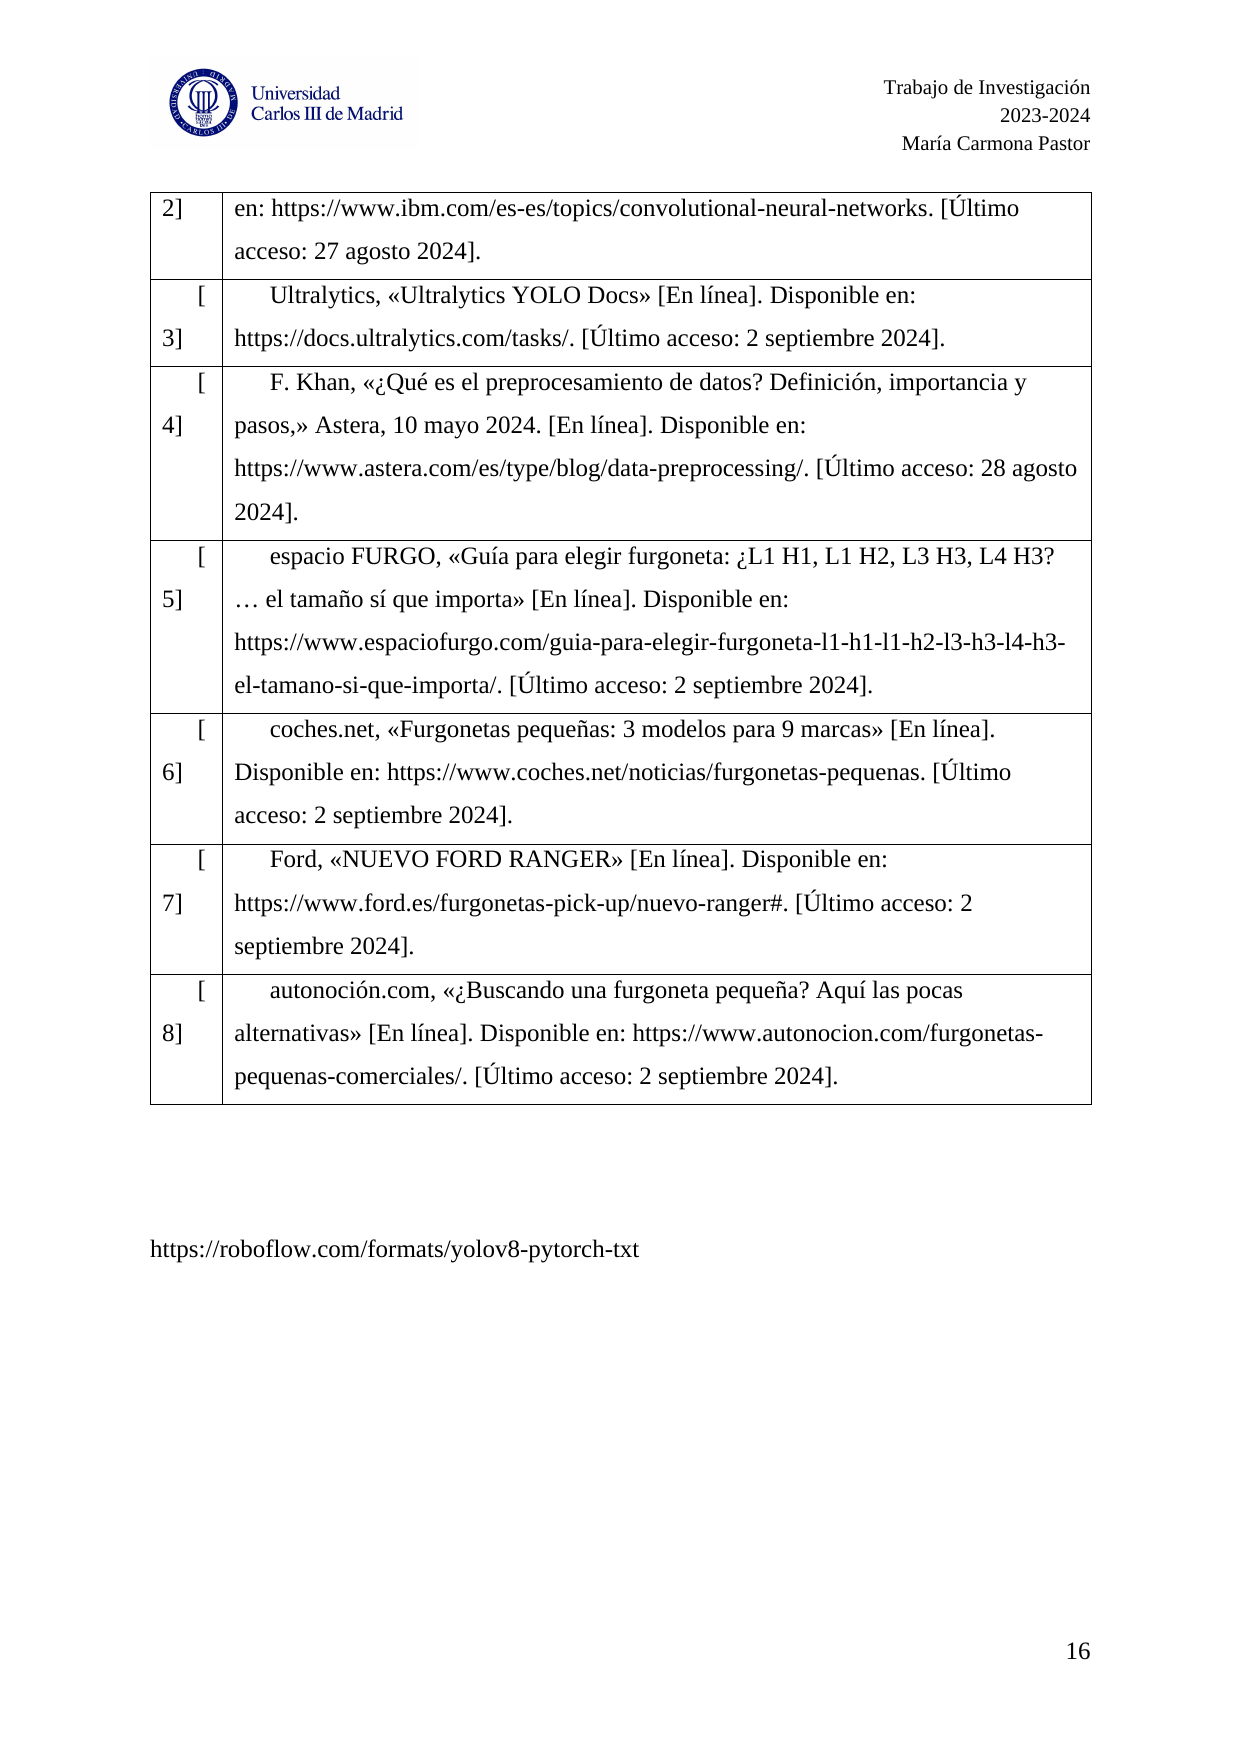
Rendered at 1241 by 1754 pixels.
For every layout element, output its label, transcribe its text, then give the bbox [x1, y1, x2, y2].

table_cell [5] [151, 541, 222, 713]
table_cell [8] [151, 975, 222, 1104]
table_cell Ultralytics, «Ultralytics YOLO Docs» [En línea]. Disponible en: https://docs.ultralytics.com/tasks/. [Último acceso: 2 septiembre 2024]. [223, 280, 1091, 366]
table_cell F. Khan, «¿Qué es el preprocesamiento de datos? Definición, importancia y pasos,» Astera, 10 mayo 2024. [En línea]. Disponible en: https://www.astera.com/es/type/blog/data-preprocessing/. [Último acceso: 28 agosto 2024]. [223, 367, 1091, 540]
table_cell [2] [151, 193, 222, 279]
text https://roboflow.com/formats/yolov8-pytorch-txt [150, 1234, 1090, 1263]
table_cell autonoción.com, «¿Buscando una furgoneta pequeña? Aquí las pocas alternativas» [En línea]. Disponible en: https://www.autonocion.com/furgonetas-pequenas-comerciales/. [Último acceso: 2 septiembre 2024]. [223, 975, 1091, 1104]
table_cell [4] [151, 367, 222, 540]
table_cell [3] [151, 280, 222, 366]
table_cell coches.net, «Furgonetas pequeñas: 3 modelos para 9 marcas» [En línea]. Disponible en: https://www.coches.net/noticias/furgonetas-pequenas. [Último acceso: 2 septiembre 2024]. [223, 714, 1091, 843]
picture [150, 56, 419, 150]
table_cell Ford, «NUEVO FORD RANGER» [En línea]. Disponible en: https://www.ford.es/furgonetas-pick-up/nuevo-ranger#. [Último acceso: 2 septiembre 2024]. [223, 845, 1091, 974]
table_cell espacio FURGO, «Guía para elegir furgoneta: ¿L1 H1, L1 H2, L3 H3, L4 H3?… el tamaño sí que importa» [En línea]. Disponible en: https://www.espaciofurgo.com/guia-para-elegir-furgoneta-l1-h1-l1-h2-l3-h3-l4-h3-el-tamano-si-que-importa/. [Último acceso: 2 septiembre 2024]. [223, 541, 1091, 713]
table_cell [6] [151, 714, 222, 843]
table_cell [7] [151, 845, 222, 974]
